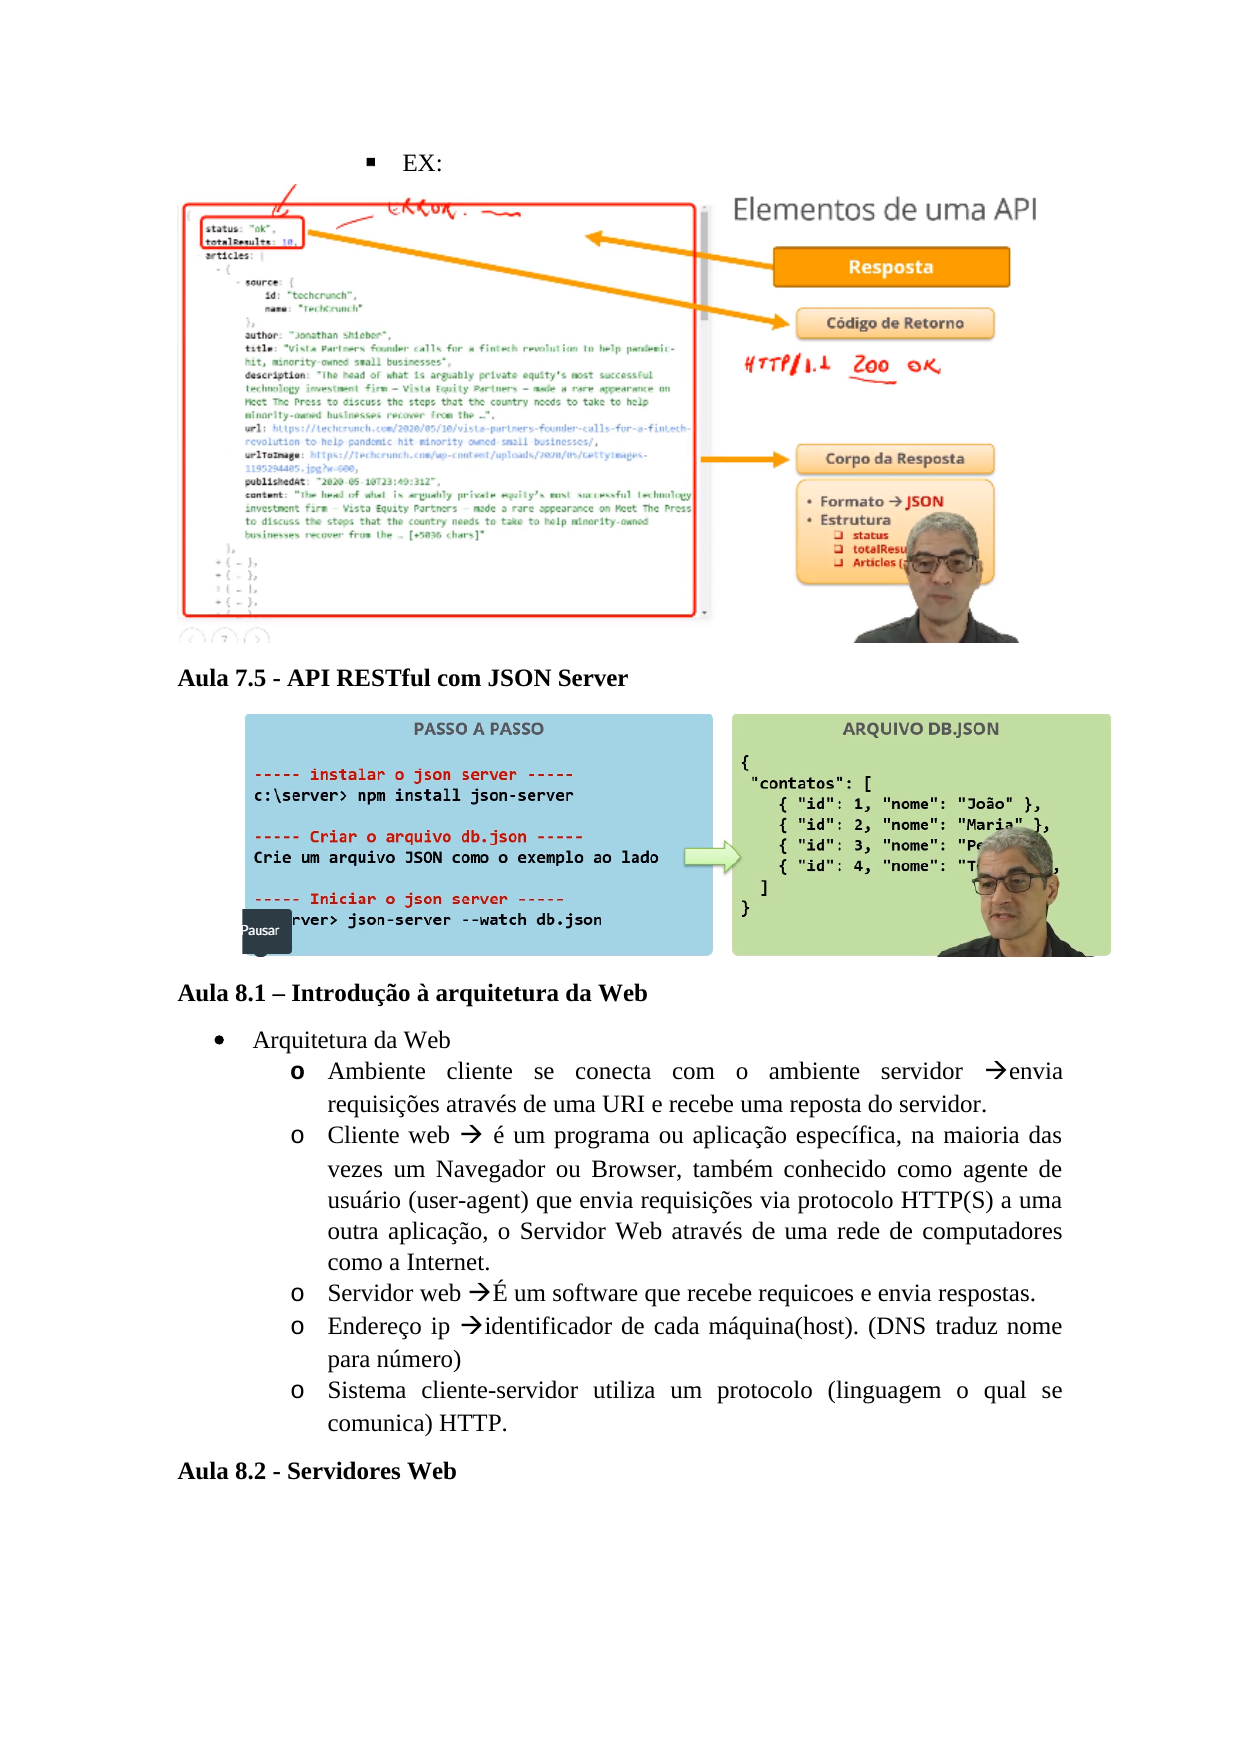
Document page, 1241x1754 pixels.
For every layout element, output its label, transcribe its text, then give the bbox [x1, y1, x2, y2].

picture [242, 714, 1129, 957]
text Aula 7.5 - API RESTful com JSON Server [177, 643, 1063, 692]
text Aula 8.2 - Servidores Web [177, 1456, 1063, 1485]
list EX: [365, 148, 1063, 176]
list Endereço ip identificador de cada máquina(host). (DNS traduz nome para número) [290, 1311, 1063, 1373]
list Cliente web é um programa ou aplicação específica, na maioria das vezes um Navegador ou Browser, também conhecido como agente de usuário (user-agent) que envia requisições via protocolo HTTP(S) a uma outra aplicação, o Servidor Web através de uma rede de computadores como a Internet. [290, 1121, 1063, 1276]
picture [177, 184, 1063, 643]
list Sistema cliente-servidor utiliza um protocolo (linguagem o qual se comunica) HTTP. [290, 1375, 1063, 1437]
list Servidor web É um software que recebe requicoes e envia respostas. [290, 1278, 1063, 1309]
list Ambiente cliente se conecta com o ambiente servidor envia requisições através de uma URI e recebe uma reposta do servidor. [290, 1056, 1063, 1118]
list Arquitetura da Web [215, 1025, 1063, 1054]
